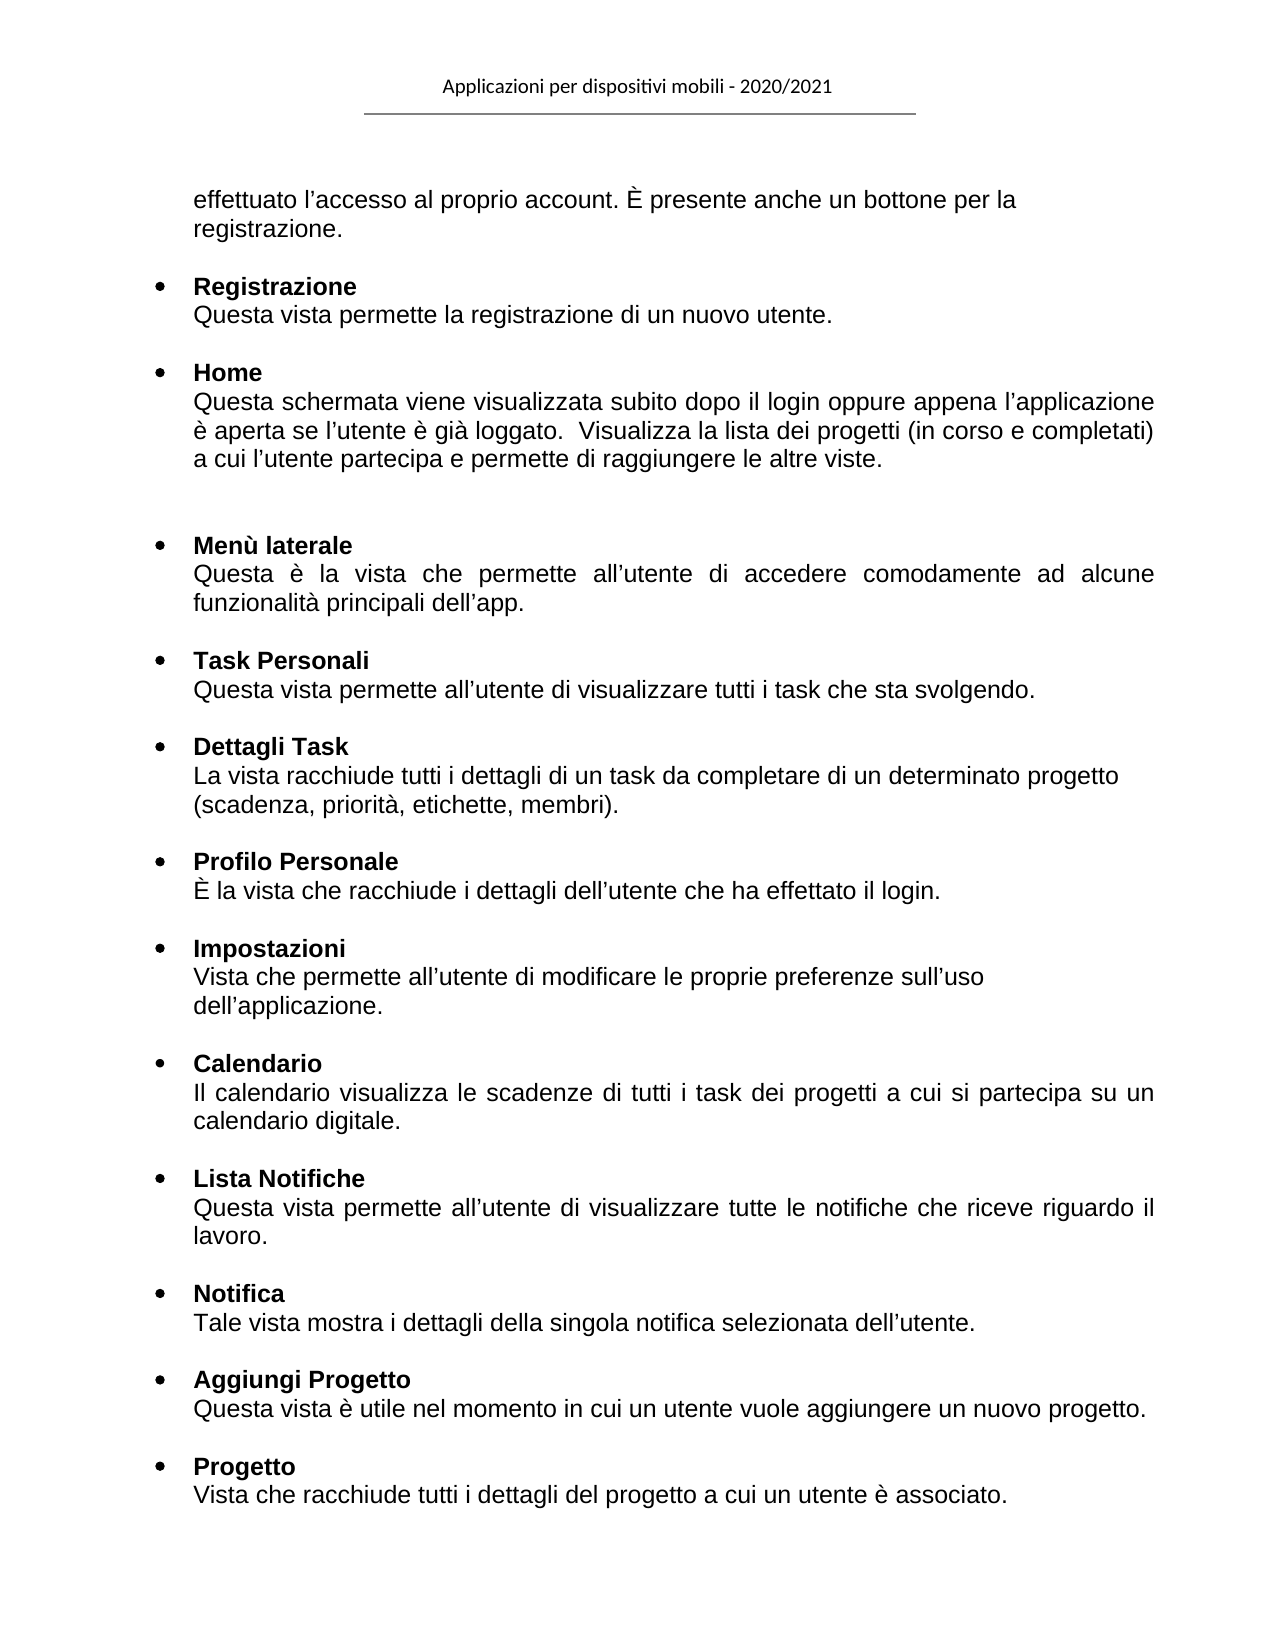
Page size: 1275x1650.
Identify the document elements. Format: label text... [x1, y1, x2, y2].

list La vista racchiude tutti i dettagli di un task da completare di un determinato progetto (scadenza, priorità, etichette, membri). [193, 761, 1157, 818]
list Progetto [156, 1452, 1157, 1480]
list Questa vista permette all’utente di visualizzare tutte le notifiche che riceve riguardo il lavoro. [193, 1193, 1157, 1250]
list Registrazione [156, 272, 1157, 301]
list Tale vista mostra i dettagli della singola notifica selezionata dell’utente. [193, 1308, 1157, 1336]
list Vista che permette all’utente di modificare le proprie preferenze sull’uso dell’applicazione. [193, 962, 1157, 1020]
list Vista che racchiude tutti i dettagli del progetto a cui un utente è associato. [193, 1480, 1157, 1509]
list Lista Notifiche [156, 1164, 1157, 1193]
list Home [156, 358, 1157, 387]
list Task Personali [156, 646, 1157, 674]
list Il calendario visualizza le scadenze di tutti i task dei progetti a cui si partecipa su un calendario digitale. [193, 1077, 1157, 1135]
list Dettagli Task [156, 732, 1157, 761]
list Aggiungi Progetto [156, 1365, 1157, 1394]
list Questa vista è utile nel momento in cui un utente vuole aggiungere un nuovo progetto. [193, 1394, 1157, 1423]
list Impostazioni [156, 933, 1157, 962]
list Questa schermata viene visualizzata subito dopo il login oppure appena l’applicazione è aperta se l’utente è già loggato. Visualizza la lista dei progetti (in corso e completati) a cui l’utente partecipa e permette di raggiungere le altre viste. [193, 387, 1157, 473]
list Calendario [156, 1049, 1157, 1077]
list Profilo Personale [156, 847, 1157, 876]
list Menù laterale [156, 531, 1157, 559]
list È la vista che racchiude i dettagli dell’utente che ha effettato il login. [193, 876, 1157, 905]
list Questa vista permette all’utente di visualizzare tutti i task che sta svolgendo. [193, 674, 1157, 703]
list Questa è la vista che permette all’utente di accedere comodamente ad alcune funzionalità principali dell’app. [193, 559, 1157, 617]
list Questa vista permette la registrazione di un nuovo utente. [193, 301, 1157, 329]
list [193, 185, 1157, 243]
list Notifica [156, 1279, 1157, 1308]
